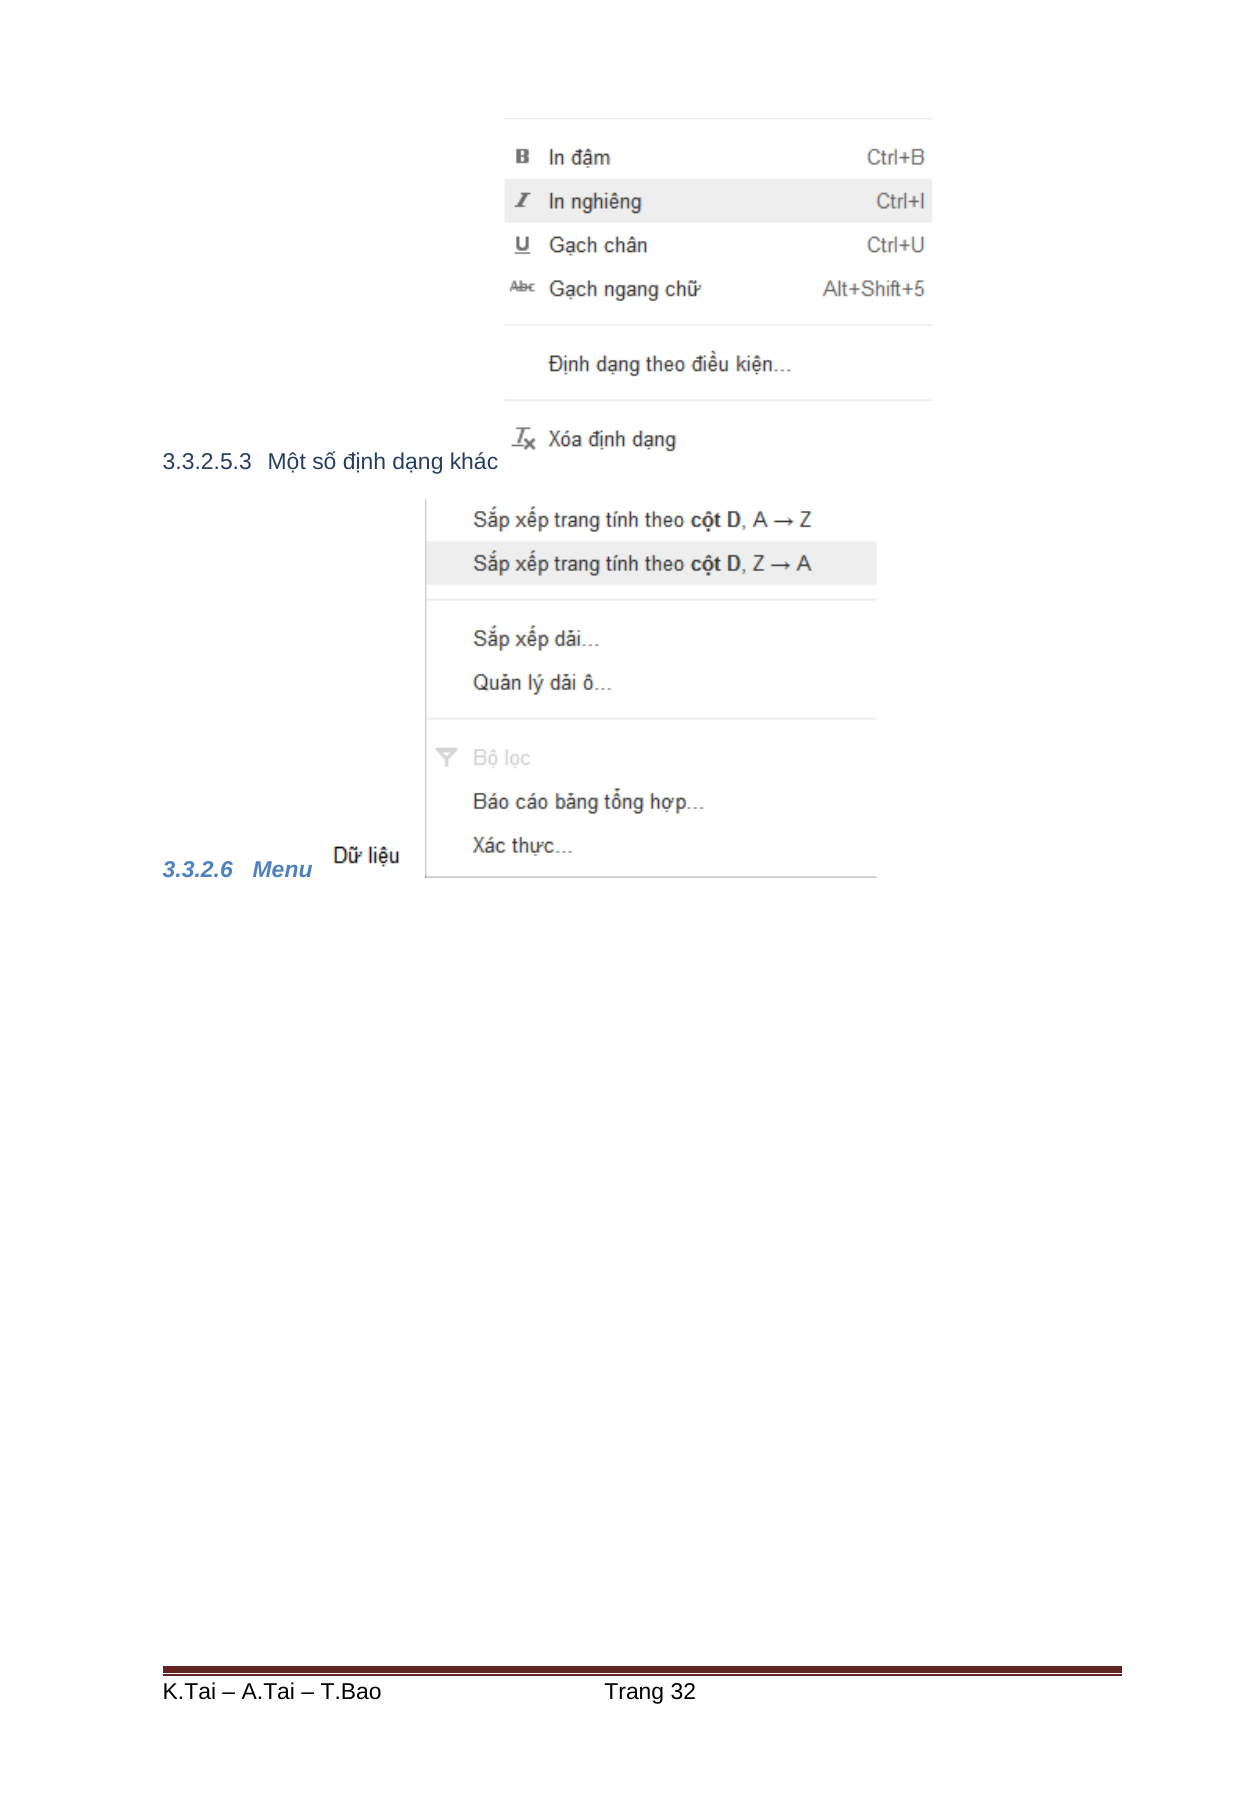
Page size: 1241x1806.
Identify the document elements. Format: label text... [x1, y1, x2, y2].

picture [425, 499, 877, 878]
picture [318, 835, 419, 878]
picture [504, 118, 933, 470]
